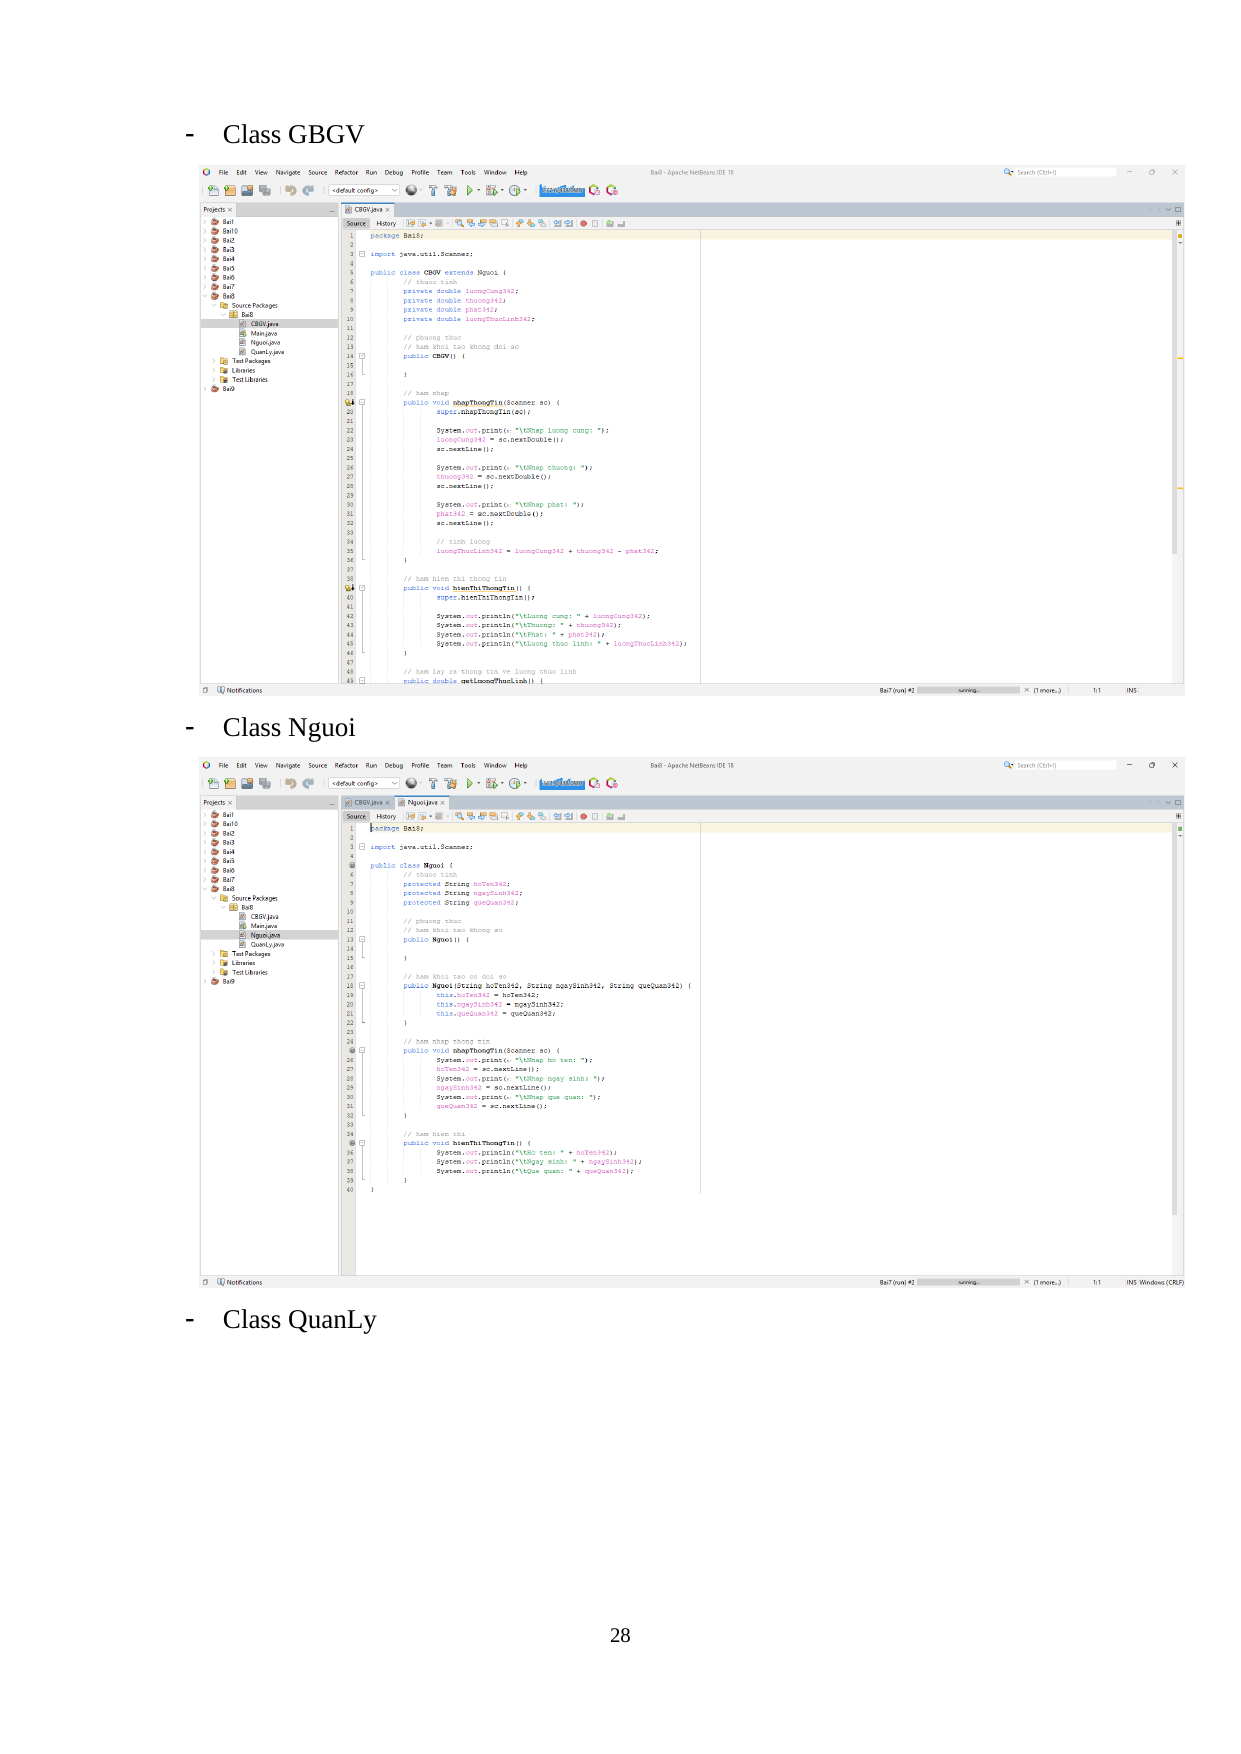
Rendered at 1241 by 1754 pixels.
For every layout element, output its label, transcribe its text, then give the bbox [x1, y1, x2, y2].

picture [198, 757, 1186, 1288]
picture [198, 165, 1186, 696]
list Class GBGV [185, 118, 1134, 149]
list Class QuanLy [185, 1303, 1134, 1334]
list Class Nguoi [185, 711, 1134, 742]
